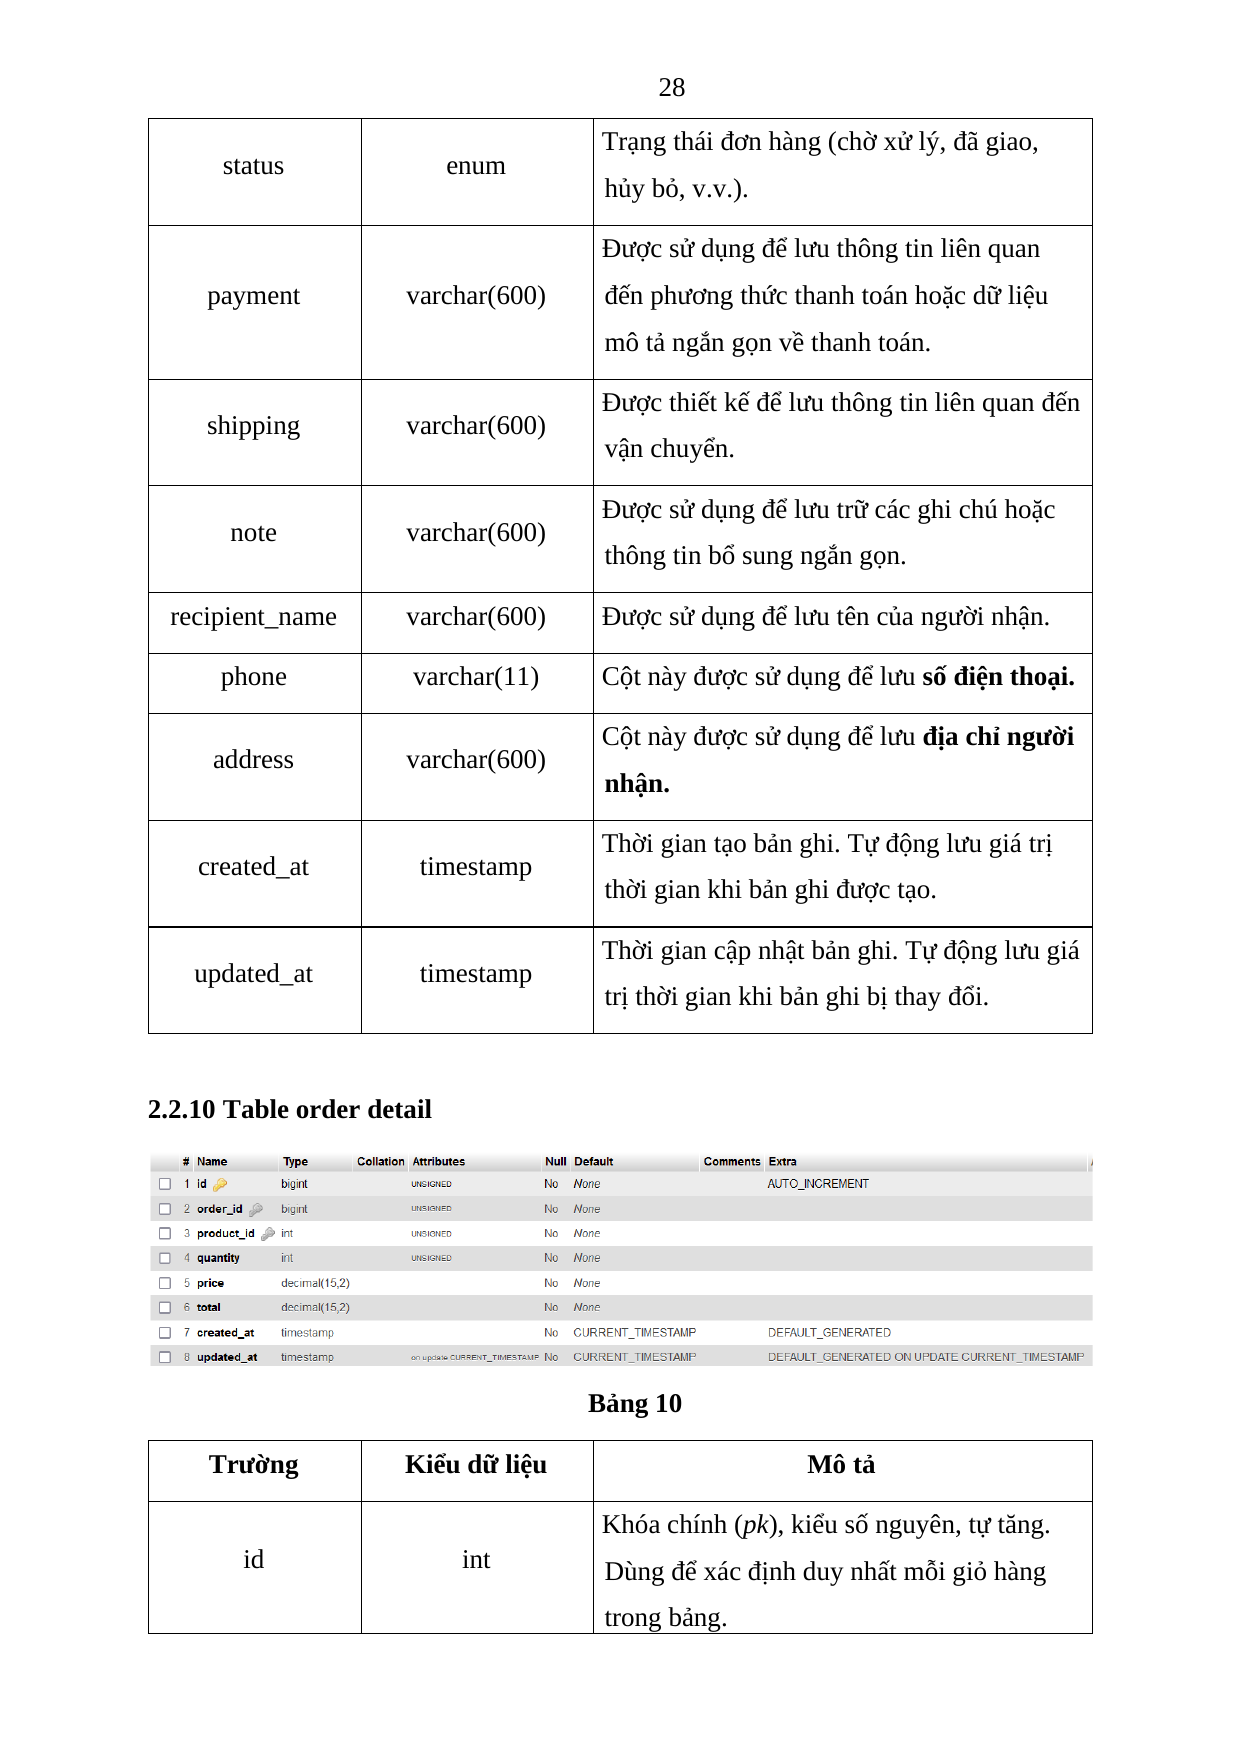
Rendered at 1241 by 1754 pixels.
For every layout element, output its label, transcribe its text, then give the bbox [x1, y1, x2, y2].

table_cell updated_at [149, 928, 361, 1033]
table_cell Được thiết kế để lưu thông tin liên quan đến vận chuyển. [594, 380, 1092, 485]
table_cell address [149, 714, 361, 819]
table_header Mô tả [594, 1441, 1092, 1501]
table_cell Được sử dụng để lưu thông tin liên quan đến phương thức thanh toán hoặc dữ liệu mô tả ngắn gọn về thanh toán. [594, 226, 1092, 378]
table_cell timestamp [362, 821, 593, 926]
table_cell Cột này được sử dụng để lưu địa chỉ người nhận. [594, 714, 1092, 819]
table_cell Trạng thái đơn hàng (chờ xử lý, đã giao, hủy bỏ, v.v.). [594, 119, 1092, 225]
table_cell Cột này được sử dụng để lưu số điện thoại. [594, 654, 1092, 713]
table_header Kiểu dữ liệu [362, 1441, 593, 1501]
table_cell int [362, 1502, 593, 1632]
table_cell Thời gian tạo bản ghi. Tự động lưu giá trị thời gian khi bản ghi được tạo. [594, 821, 1092, 926]
table_cell created_at [149, 821, 361, 926]
table_cell phone [149, 654, 361, 713]
table_header Trường [149, 1441, 361, 1501]
table_cell varchar(600) [362, 380, 593, 485]
table_cell Thời gian cập nhật bản ghi. Tự động lưu giá trị thời gian khi bản ghi bị thay đổi. [594, 928, 1092, 1033]
table_cell varchar(600) [362, 226, 593, 378]
table_cell note [149, 486, 361, 592]
table_cell varchar(600) [362, 714, 593, 819]
table_cell varchar(600) [362, 486, 593, 592]
table_cell Được sử dụng để lưu tên của người nhận. [594, 593, 1092, 652]
table_cell status [149, 119, 361, 225]
table_cell shipping [149, 380, 361, 485]
text Bảng 10 [148, 1387, 1122, 1419]
table_cell id [149, 1502, 361, 1632]
table_cell varchar(600) [362, 593, 593, 652]
table_cell payment [149, 226, 361, 378]
table_cell varchar(11) [362, 654, 593, 713]
table_cell Được sử dụng để lưu trữ các ghi chú hoặc thông tin bổ sung ngắn gọn. [594, 486, 1092, 592]
subtitle Table order detail [148, 1093, 1122, 1125]
table_cell enum [362, 119, 593, 225]
picture [147, 1146, 1093, 1366]
table_cell Khóa chính (pk), kiểu số nguyên, tự tăng. Dùng để xác định duy nhất mỗi giỏ hàng trong bảng. [594, 1502, 1092, 1632]
table_cell timestamp [362, 928, 593, 1033]
table_cell recipient_name [149, 593, 361, 652]
